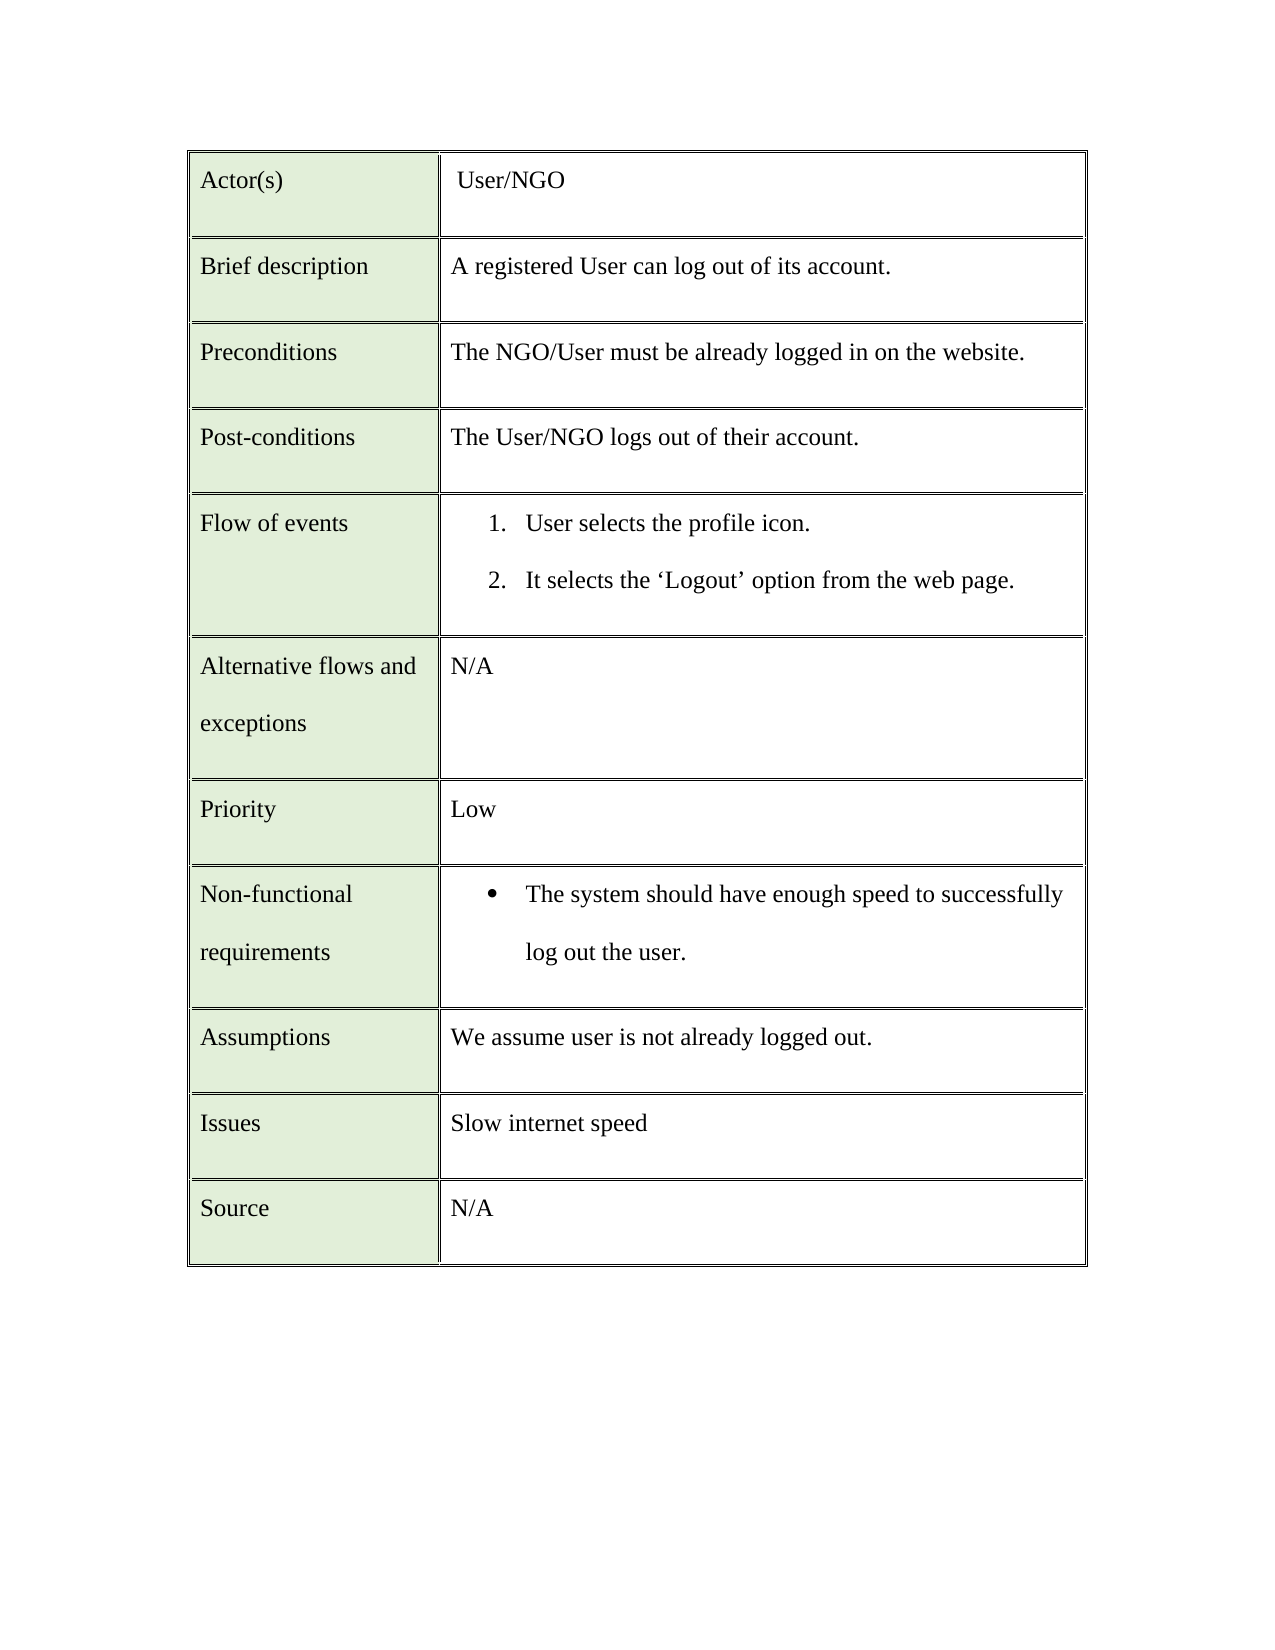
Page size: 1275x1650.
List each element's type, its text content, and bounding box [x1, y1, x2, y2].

table_cell The system should have enough speed to successfully log out the user. [441, 864, 1085, 1007]
table_cell Low [439, 778, 1086, 864]
table_cell User/NGO [439, 153, 1085, 236]
table_cell We assume user is not already logged out. [441, 1007, 1085, 1092]
table_cell Source [190, 1178, 439, 1264]
table_cell Priority [189, 778, 439, 864]
table_cell User selects the profile icon. It selects the ‘Logout’ option from the web page. [439, 492, 1086, 635]
table_cell Slow internet speed [439, 1092, 1086, 1178]
table_cell A registered User can log out of its account. [441, 236, 1085, 321]
table_cell N/A [439, 1178, 1085, 1264]
table_cell Actor(s) [190, 153, 439, 236]
table_cell Assumptions [190, 1007, 438, 1092]
table_cell Post-conditions [190, 407, 438, 492]
table_cell Alternative flows and exceptions [189, 635, 439, 778]
table_cell N/A [439, 635, 1086, 778]
table_cell Brief description [190, 236, 438, 321]
table_cell The NGO/User must be already logged in on the website. [439, 321, 1086, 407]
table_cell Issues [189, 1092, 439, 1178]
table_cell Non-functional requirements [190, 864, 438, 1007]
table_cell Preconditions [189, 321, 439, 407]
table_cell Flow of events [189, 492, 439, 635]
table_cell The User/NGO logs out of their account. [441, 407, 1085, 492]
